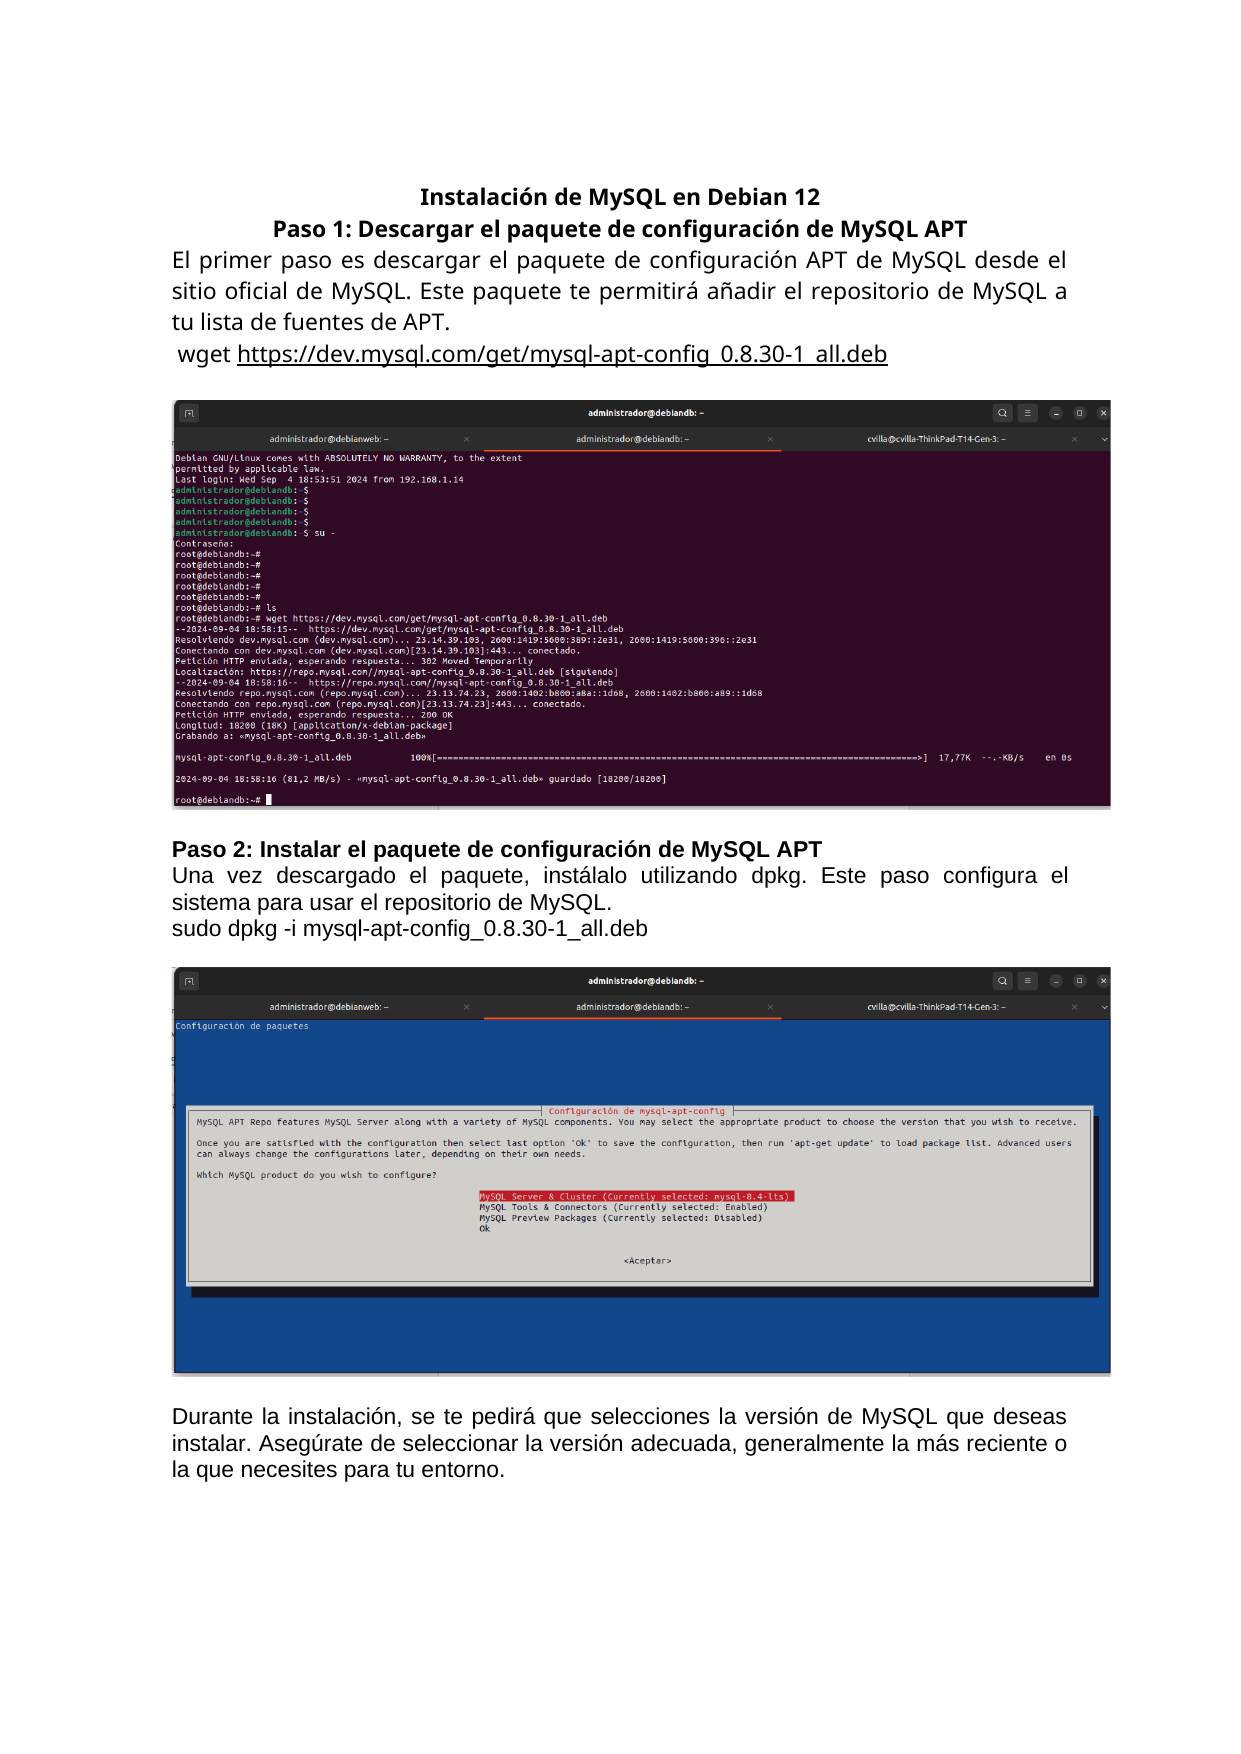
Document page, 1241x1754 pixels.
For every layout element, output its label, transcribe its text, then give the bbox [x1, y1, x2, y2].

text wget https://dev.mysql.com/get/mysql-apt-config_0.8.30-1_all.deb [172, 337, 1069, 369]
text Durante la instalación, se te pedirá que selecciones la versión de MySQL que deseas instalar. Asegúrate de seleccionar la versión adecuada, generalmente la más reciente o la que necesites para tu entorno. [172, 1403, 1069, 1482]
text Instalación de MySQL en Debian 12 Paso 1: Descargar el paquete de configuración de MySQL APT [172, 150, 1069, 244]
picture [171, 967, 1111, 1377]
picture [171, 400, 1111, 810]
text Una vez descargado el paquete, instálalo utilizando dpkg. Este paso configura el sistema para usar el repositorio de MySQL. [172, 862, 1069, 915]
text sudo dpkg -i mysql-apt-config_0.8.30-1_all.deb [172, 915, 1069, 941]
text El primer paso es descargar el paquete de configuración APT de MySQL desde el sitio oficial de MySQL. Este paquete te permitirá añadir el repositorio de MySQL a tu lista de fuentes de APT. [172, 244, 1069, 337]
text Paso 2: Instalar el paquete de configuración de MySQL APT [172, 836, 1069, 862]
